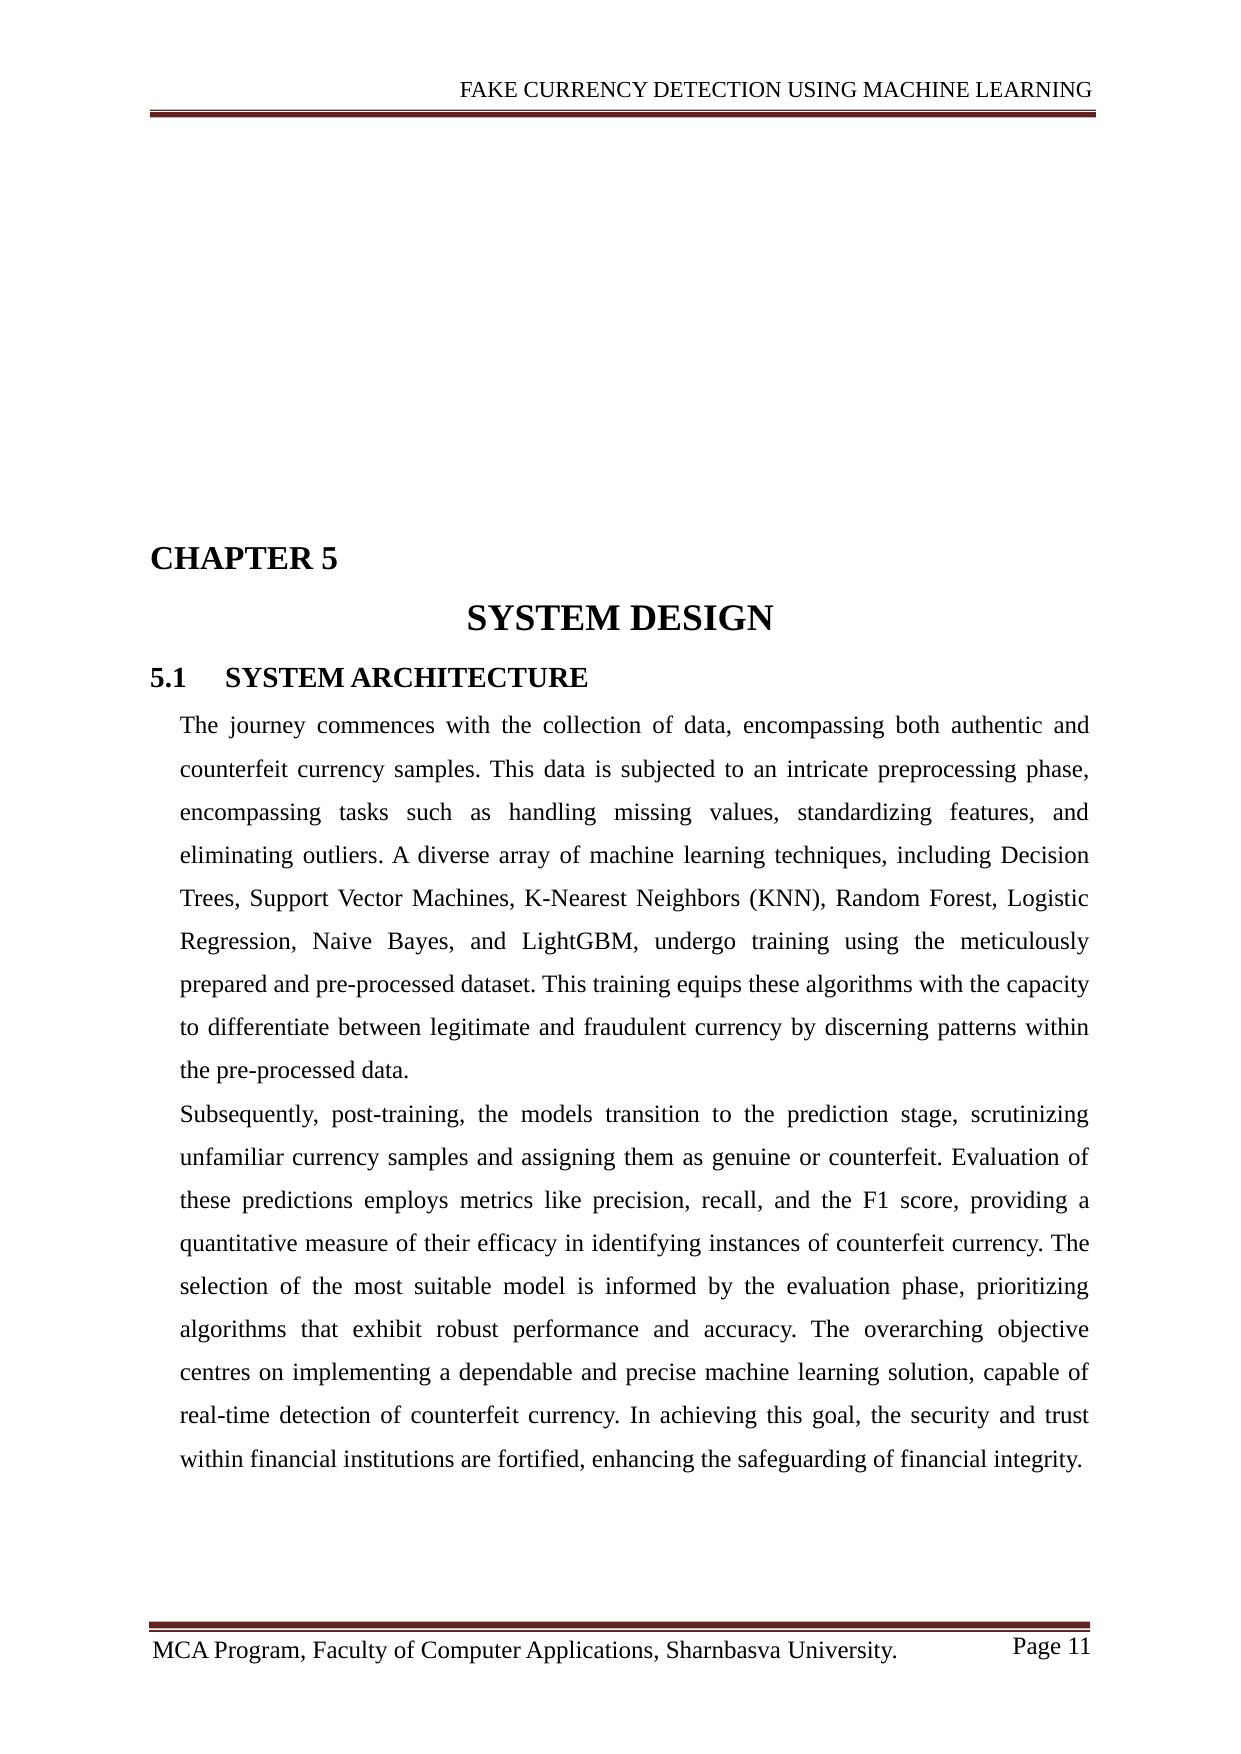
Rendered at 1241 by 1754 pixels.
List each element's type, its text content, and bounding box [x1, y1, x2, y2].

text The journey commences with the collection of data, encompassing both authentic and counterfeit currency samples. This data is subjected to an intricate preprocessing phase, encompassing tasks such as handling missing values, standardizing features, and eliminating outliers. A diverse array of machine learning techniques, including Decision Trees, Support Vector Machines, K-Nearest Neighbors (KNN), Random Forest, Logistic Regression, Naive Bayes, and LightGBM, undergo training using the meticulously prepared and pre-processed dataset. This training equips these algorithms with the capacity to differentiate between legitimate and fraudulent currency by discerning patterns within the pre-processed data. [179, 711, 1090, 1084]
list SYSTEM ARCHITECTURE [150, 660, 1090, 694]
text Subsequently, post-training, the models transition to the prediction stage, scrutinizing unfamiliar currency samples and assigning them as genuine or counterfeit. Evaluation of these predictions employs metrics like precision, recall, and the F1 score, providing a quantitative measure of their efficacy in identifying instances of counterfeit currency. The selection of the most suitable model is informed by the evaluation phase, prioritizing algorithms that exhibit robust performance and accuracy. The overarching objective centres on implementing a dependable and precise machine learning solution, capable of real-time detection of counterfeit currency. In achieving this goal, the security and trust within financial institutions are fortified, enhancing the safeguarding of financial integrity. [179, 1099, 1090, 1472]
text CHAPTER 5 [150, 538, 1090, 576]
text SYSTEM DESIGN [150, 596, 1090, 639]
